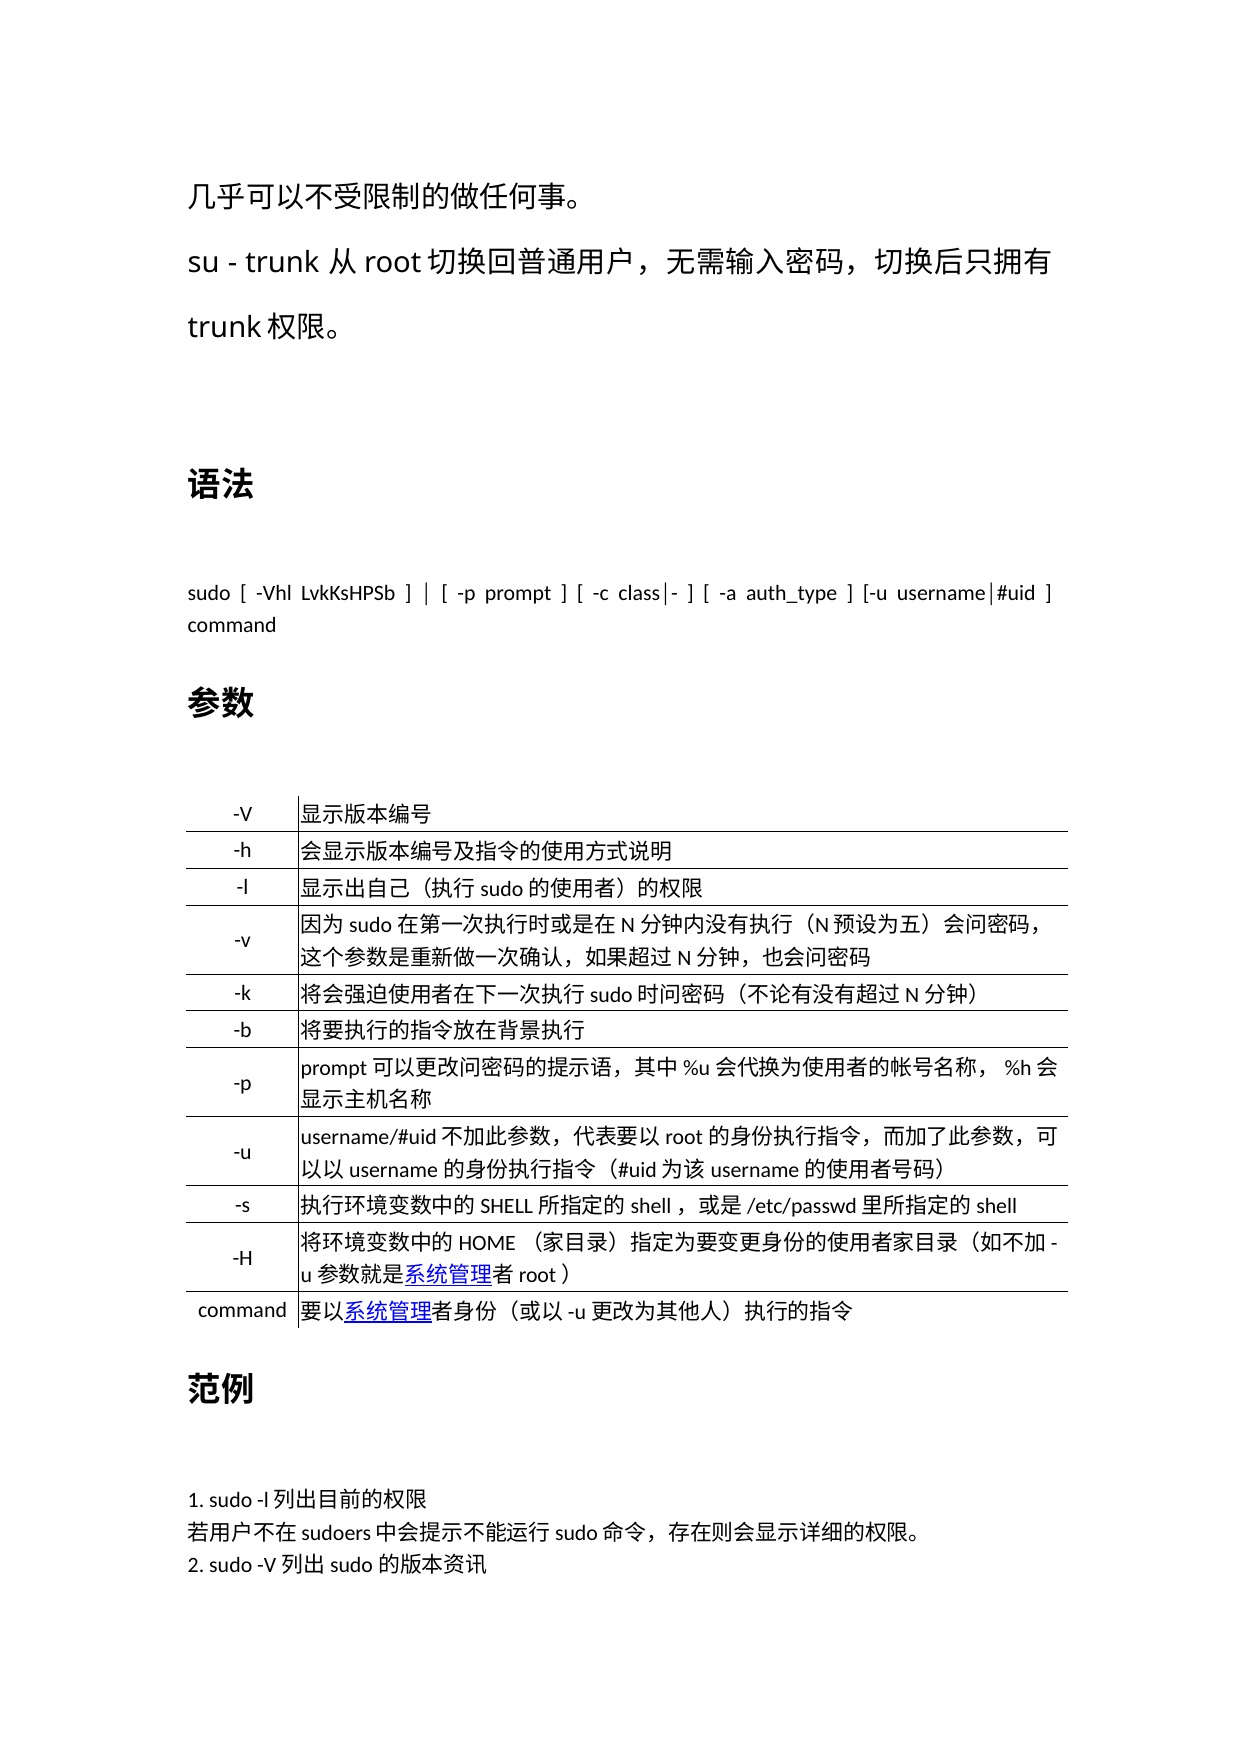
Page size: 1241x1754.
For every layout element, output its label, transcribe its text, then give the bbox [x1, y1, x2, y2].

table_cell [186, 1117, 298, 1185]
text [187, 162, 1053, 227]
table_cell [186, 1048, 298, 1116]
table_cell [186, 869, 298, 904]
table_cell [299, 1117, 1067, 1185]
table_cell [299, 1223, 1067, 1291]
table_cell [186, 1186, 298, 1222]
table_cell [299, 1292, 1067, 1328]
subtitle 语法 [187, 449, 1053, 514]
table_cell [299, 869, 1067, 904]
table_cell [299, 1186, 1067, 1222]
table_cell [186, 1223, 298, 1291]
subtitle 参数 [187, 668, 1053, 733]
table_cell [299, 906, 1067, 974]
text 若用户不在sudoers中会提示不能运行sudo命令，存在则会显示详细的权限。 [187, 1514, 1053, 1547]
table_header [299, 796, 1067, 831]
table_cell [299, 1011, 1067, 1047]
text 2. sudo -V 列出 sudo 的版本资讯 [187, 1547, 1053, 1579]
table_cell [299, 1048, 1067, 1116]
text su - trunk 从root切换回普通用户，无需输入密码，切换后只拥有trunk权限。 [187, 227, 1053, 357]
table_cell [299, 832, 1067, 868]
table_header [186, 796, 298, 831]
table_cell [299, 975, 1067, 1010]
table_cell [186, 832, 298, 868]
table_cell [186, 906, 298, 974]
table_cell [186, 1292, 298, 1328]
text 1. sudo -l 列出目前的权限 [187, 1482, 1053, 1514]
subtitle 范例 [187, 1355, 1053, 1420]
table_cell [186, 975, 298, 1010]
text sudo [ -Vhl LvkKsHPSb ] │ [ -p prompt ] [ -c class│- ] [ -a auth_type ] [-u username│#uid ] command [187, 576, 1053, 641]
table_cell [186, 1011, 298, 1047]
